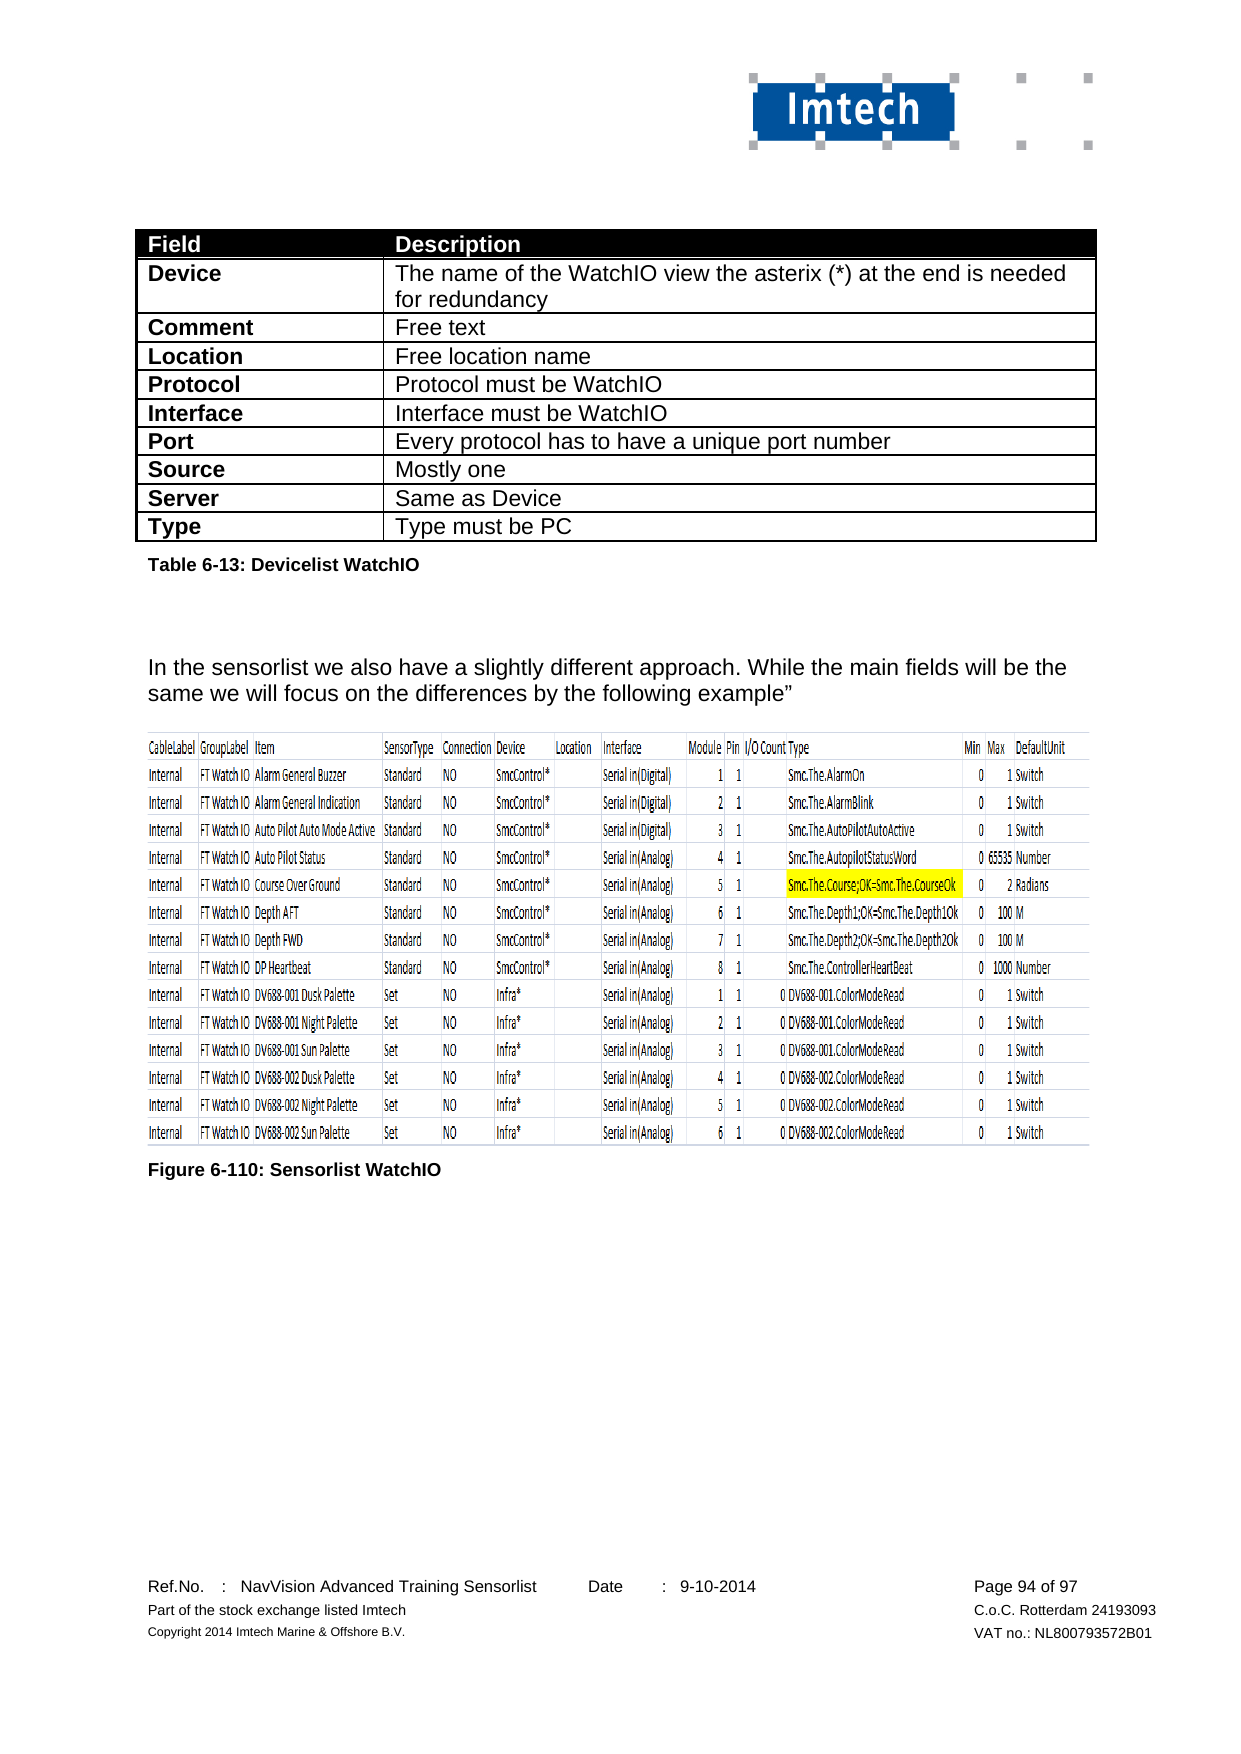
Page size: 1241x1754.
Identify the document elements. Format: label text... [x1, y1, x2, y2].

text In the sensorlist we also have a slightly different approach. While the main fields will be the same we will focus on the differences by the following example” [148, 653, 1093, 706]
table_cell Server [138, 485, 383, 511]
table_cell The name of the WatchIO view the asterix (*) at the end is needed for redundancy [384, 260, 1095, 312]
table_cell Free text [384, 314, 1095, 341]
table_header Field [138, 231, 383, 257]
table_header Description [384, 231, 1095, 257]
table_cell Mostly one [384, 456, 1095, 483]
picture [748, 73, 1093, 150]
table_cell Comment [138, 314, 383, 341]
table_cell Every protocol has to have a unique port number [384, 428, 1095, 454]
table_cell Same as Device [384, 485, 1095, 511]
table_cell Type must be PC [384, 513, 1095, 540]
picture [147, 732, 1090, 1146]
table_cell Interface must be WatchIO [384, 400, 1095, 426]
table_cell Device [138, 260, 383, 312]
table_cell Protocol must be WatchIO [384, 371, 1095, 397]
table_cell Free location name [384, 343, 1095, 369]
table_cell Protocol [138, 371, 383, 397]
table_cell Interface [138, 400, 383, 426]
table_cell Location [138, 343, 383, 369]
table_cell Source [138, 456, 383, 483]
table_cell Port [138, 428, 383, 454]
table_cell Type [138, 513, 383, 540]
